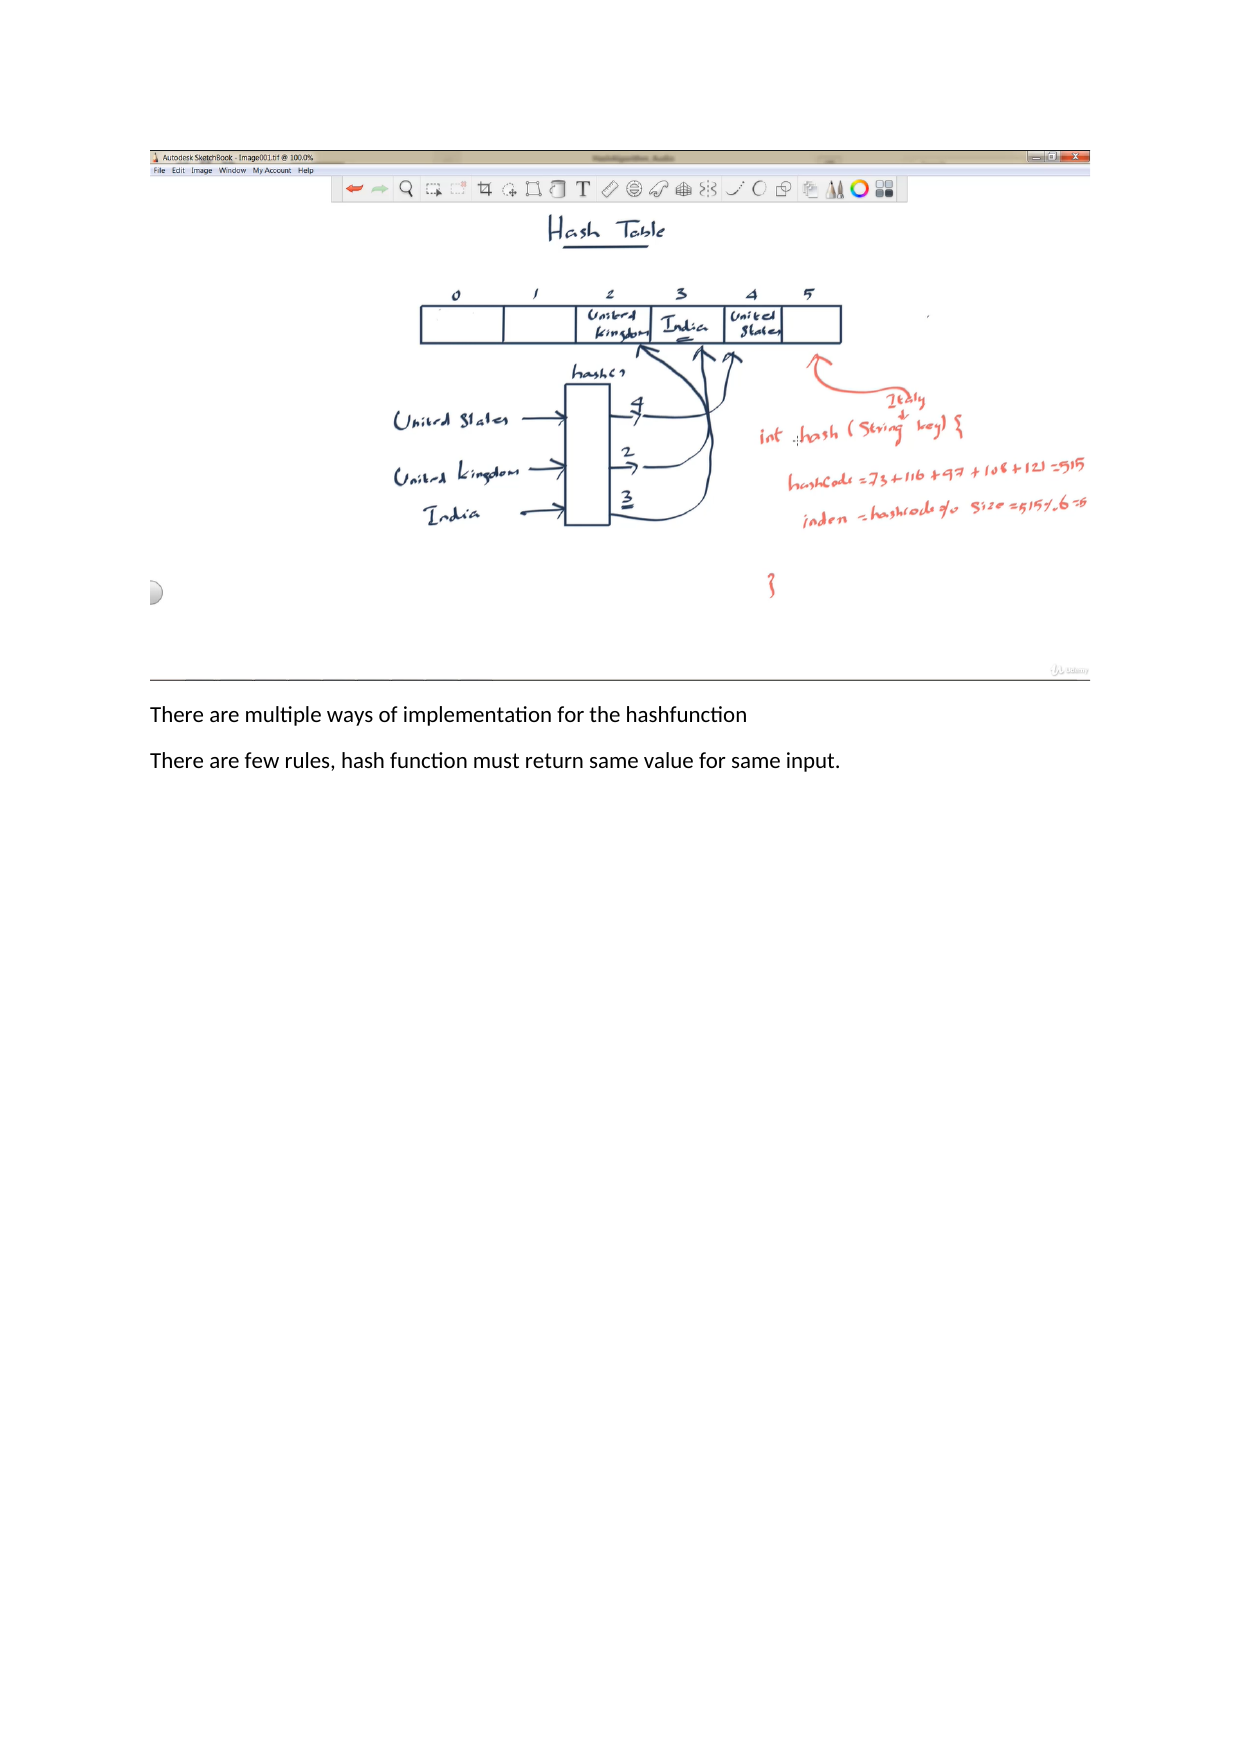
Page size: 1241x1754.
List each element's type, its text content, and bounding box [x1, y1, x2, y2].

picture [150, 150, 1091, 681]
text There are few rules, hash function must return same value for same input. [150, 747, 1090, 775]
text There are multiple ways of implementation for the hashfunction [150, 700, 1090, 728]
